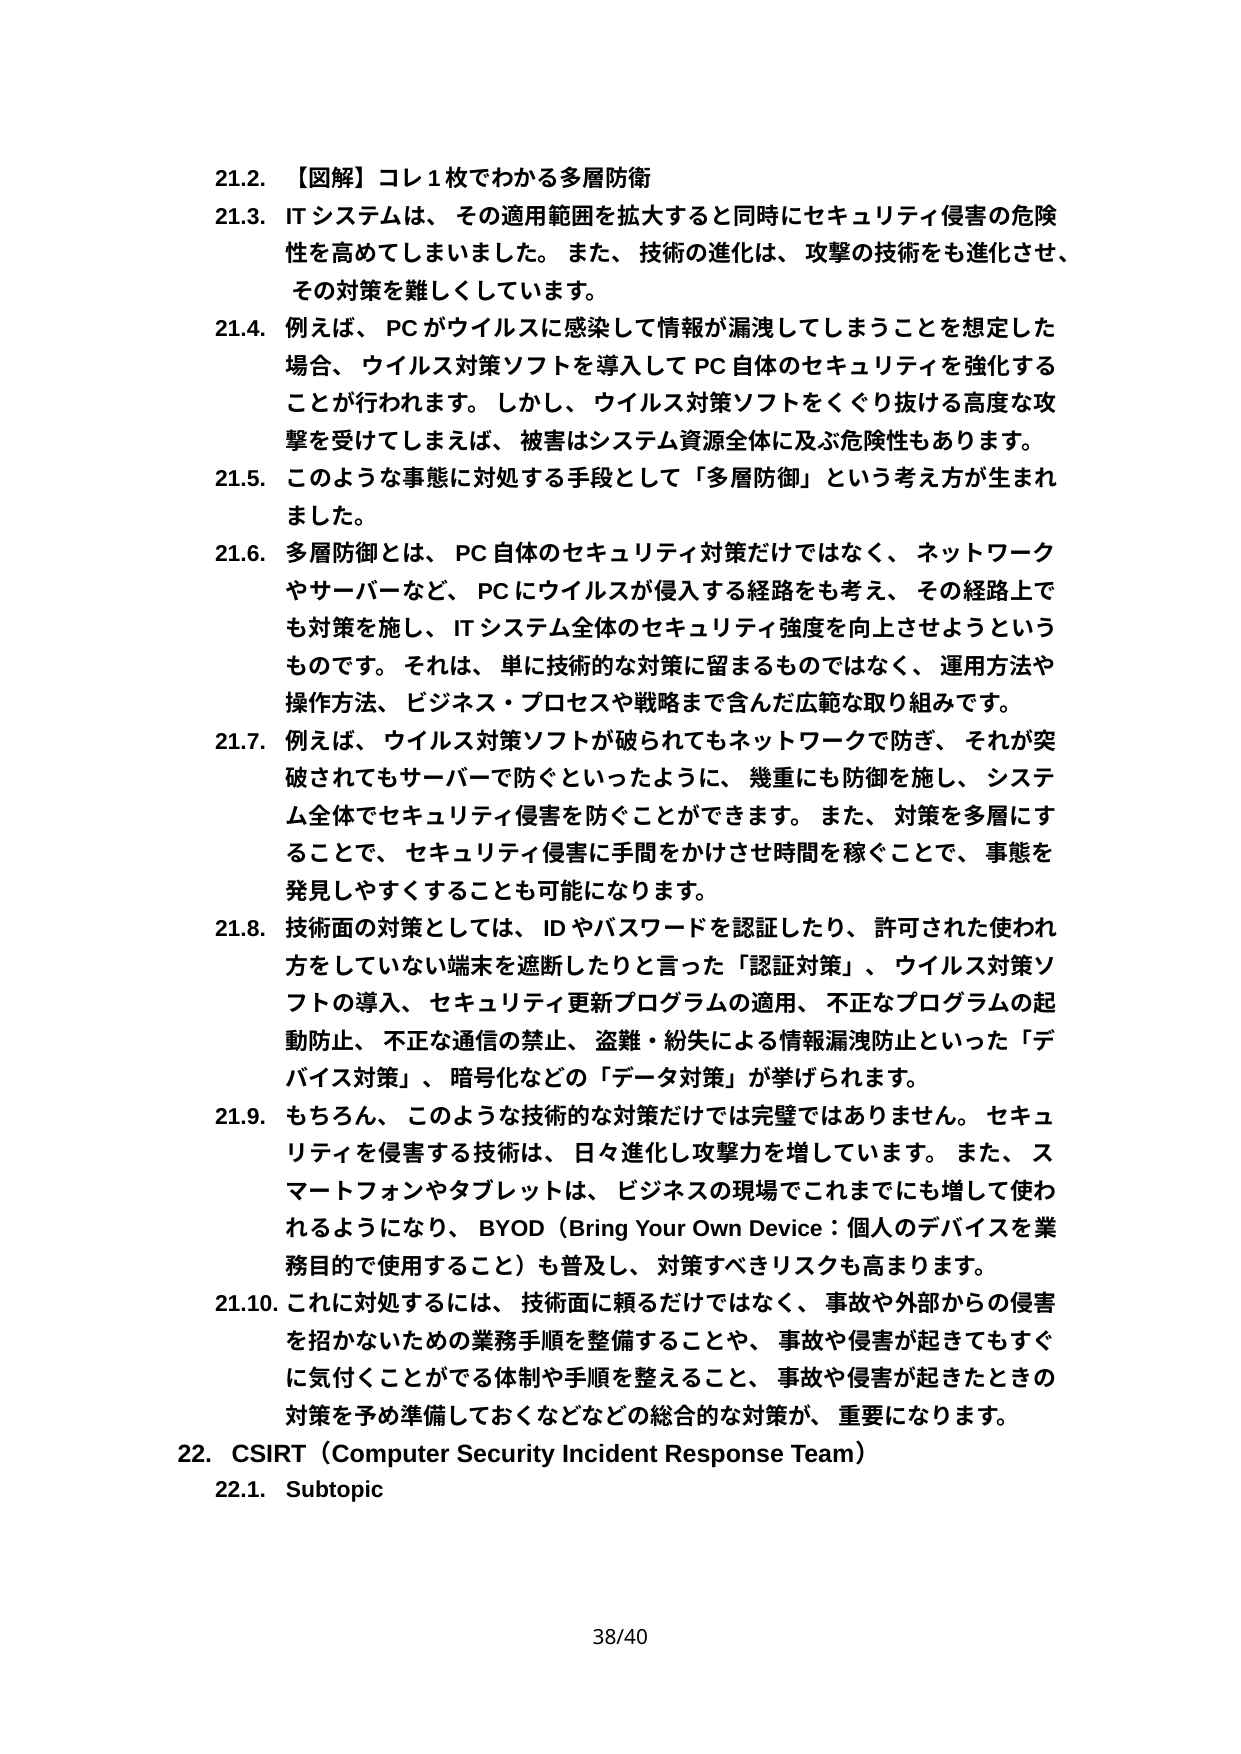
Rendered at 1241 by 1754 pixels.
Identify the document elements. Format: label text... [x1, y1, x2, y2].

subtitle ITシステムは、 その適用範囲を拡大すると同時にセキュリティ侵害の危険性を高めてしまいました。 また、 技術の進化は、 攻撃の技術をも進化させ、 その対策を難しくしています。 [215, 196, 1058, 308]
subtitle 例えば、 ウイルス対策ソフトが破られてもネットワークで防ぎ、 それが突破されてもサーバーで防ぐといったように、 幾重にも防御を施し、 システム全体でセキュリティ侵害を防ぐことができます。 また、 対策を多層にすることで、 セキュリティ侵害に手間をかけさせ時間を稼ぐことで、 事態を発見しやすくすることも可能になります。 [215, 721, 1058, 908]
subtitle もちろん、 このような技術的な対策だけでは完璧ではありません。 セキュリティを侵害する技術は、 日々進化し攻撃力を増しています。 また、 スマートフォンやタブレットは、 ビジネスの現場でこれまでにも増して使われるようになり、 BYOD（Bring Your Own Device：個人のデバイスを業務目的で使用すること）も普及し、 対策すべきリスクも高まります。 [215, 1096, 1058, 1283]
subtitle 技術面の対策としては、 IDやバスワードを認証したり、 許可された使われ方をしていない端末を遮断したりと言った「認証対策」、 ウイルス対策ソフトの導入、 セキュリティ更新プログラムの適用、 不正なプログラムの起動防止、 不正な通信の禁止、 盗難・紛失による情報漏洩防止といった「デバイス対策」、 暗号化などの「データ対策」が挙げられます。 [215, 908, 1058, 1096]
subtitle CSIRT（Computer Security Incident Response Team） [177, 1433, 1063, 1471]
subtitle Subtopic [215, 1471, 1058, 1508]
subtitle 多層防御とは、 PC自体のセキュリティ対策だけではなく、 ネットワークやサーバーなど、 PCにウイルスが侵入する経路をも考え、 その経路上でも対策を施し、 ITシステム全体のセキュリティ強度を向上させようというものです。 それは、 単に技術的な対策に留まるものではなく、 運用方法や操作方法、 ビジネス・プロセスや戦略まで含んだ広範な取り組みです。 [215, 533, 1058, 721]
subtitle 【図解】コレ1枚でわかる多層防衛 [215, 158, 1058, 196]
subtitle このような事態に対処する手段として「多層防御」という考え方が生まれました。 [215, 458, 1058, 533]
subtitle これに対処するには、 技術面に頼るだけではなく、 事故や外部からの侵害を招かないための業務手順を整備することや、 事故や侵害が起きてもすぐに気付くことがでる体制や手順を整えること、 事故や侵害が起きたときの対策を予め準備しておくなどなどの総合的な対策が、 重要になります。 [215, 1283, 1058, 1433]
subtitle 例えば、 PCがウイルスに感染して情報が漏洩してしまうことを想定した場合、 ウイルス対策ソフトを導入してPC自体のセキュリティを強化することが行われます。 しかし、 ウイルス対策ソフトをくぐり抜ける高度な攻撃を受けてしまえば、 被害はシステム資源全体に及ぶ危険性もあります。 [215, 308, 1058, 458]
